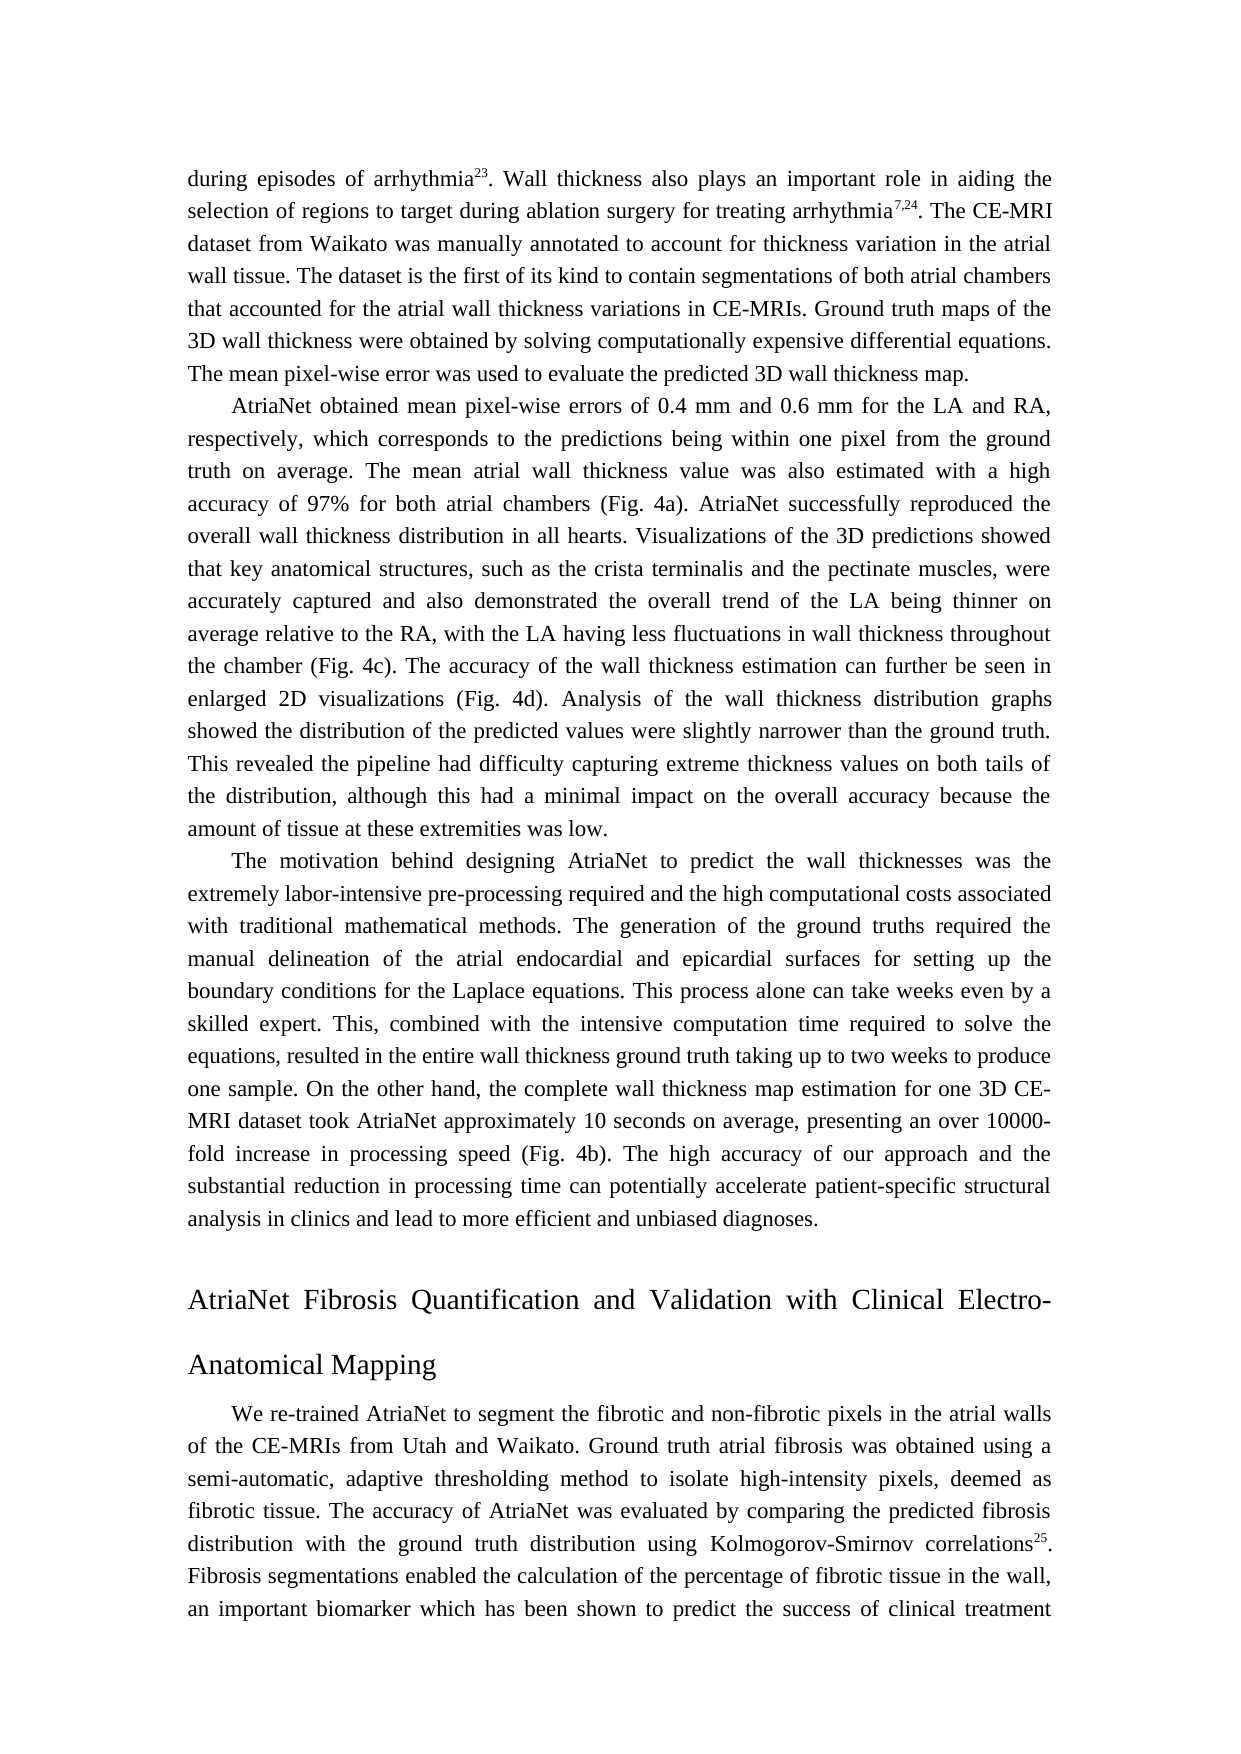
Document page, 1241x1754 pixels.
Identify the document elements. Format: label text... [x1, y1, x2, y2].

text AtriaNet obtained mean pixel-wise errors of 0.4 mm and 0.6 mm for the LA and RA, respectively, which corresponds to the predictions being within one pixel from the ground truth on average. The mean atrial wall thickness value was also estimated with a high accuracy of 97% for both atrial chambers (Fig. 4a). AtriaNet successfully reproduced the overall wall thickness distribution in all hearts. Visualizations of the 3D predictions showed that key anatomical structures, such as the crista terminalis and the pectinate muscles, were accurately captured and also demonstrated the overall trend of the LA being thinner on average relative to the RA, with the LA having less fluctuations in wall thickness throughout the chamber (Fig. 4c). The accuracy of the wall thickness estimation can further be seen in enlarged 2D visualizations (Fig. 4d). Analysis of the wall thickness distribution graphs showed the distribution of the predicted values were slightly narrower than the ground truth. This revealed the pipeline had difficulty capturing extreme thickness values on both tails of the distribution, although this had a minimal impact on the overall accuracy because the amount of tissue at these extremities was low. [187, 389, 1053, 844]
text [187, 162, 1053, 389]
text The motivation behind designing AtriaNet to predict the wall thicknesses was the extremely labor-intensive pre-processing required and the high computational costs associated with traditional mathematical methods. The generation of the ground truths required the manual delineation of the atrial endocardial and epicardial surfaces for setting up the boundary conditions for the Laplace equations. This process alone can take weeks even by a skilled expert. This, combined with the intensive computation time required to solve the equations, resulted in the entire wall thickness ground truth taking up to two weeks to produce one sample. On the other hand, the complete wall thickness map estimation for one 3D CE-MRI dataset took AtriaNet approximately 10 seconds on average, presenting an over 10000-fold increase in processing speed (Fig. 4b). The high accuracy of our approach and the substantial reduction in processing time can potentially accelerate patient-specific structural analysis in clinics and lead to more efficient and unbiased diagnoses. [187, 844, 1053, 1234]
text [187, 1397, 1053, 1624]
subtitle AtriaNet Fibrosis Quantification and Validation with Clinical Electro-Anatomical Mapping [187, 1267, 1053, 1397]
